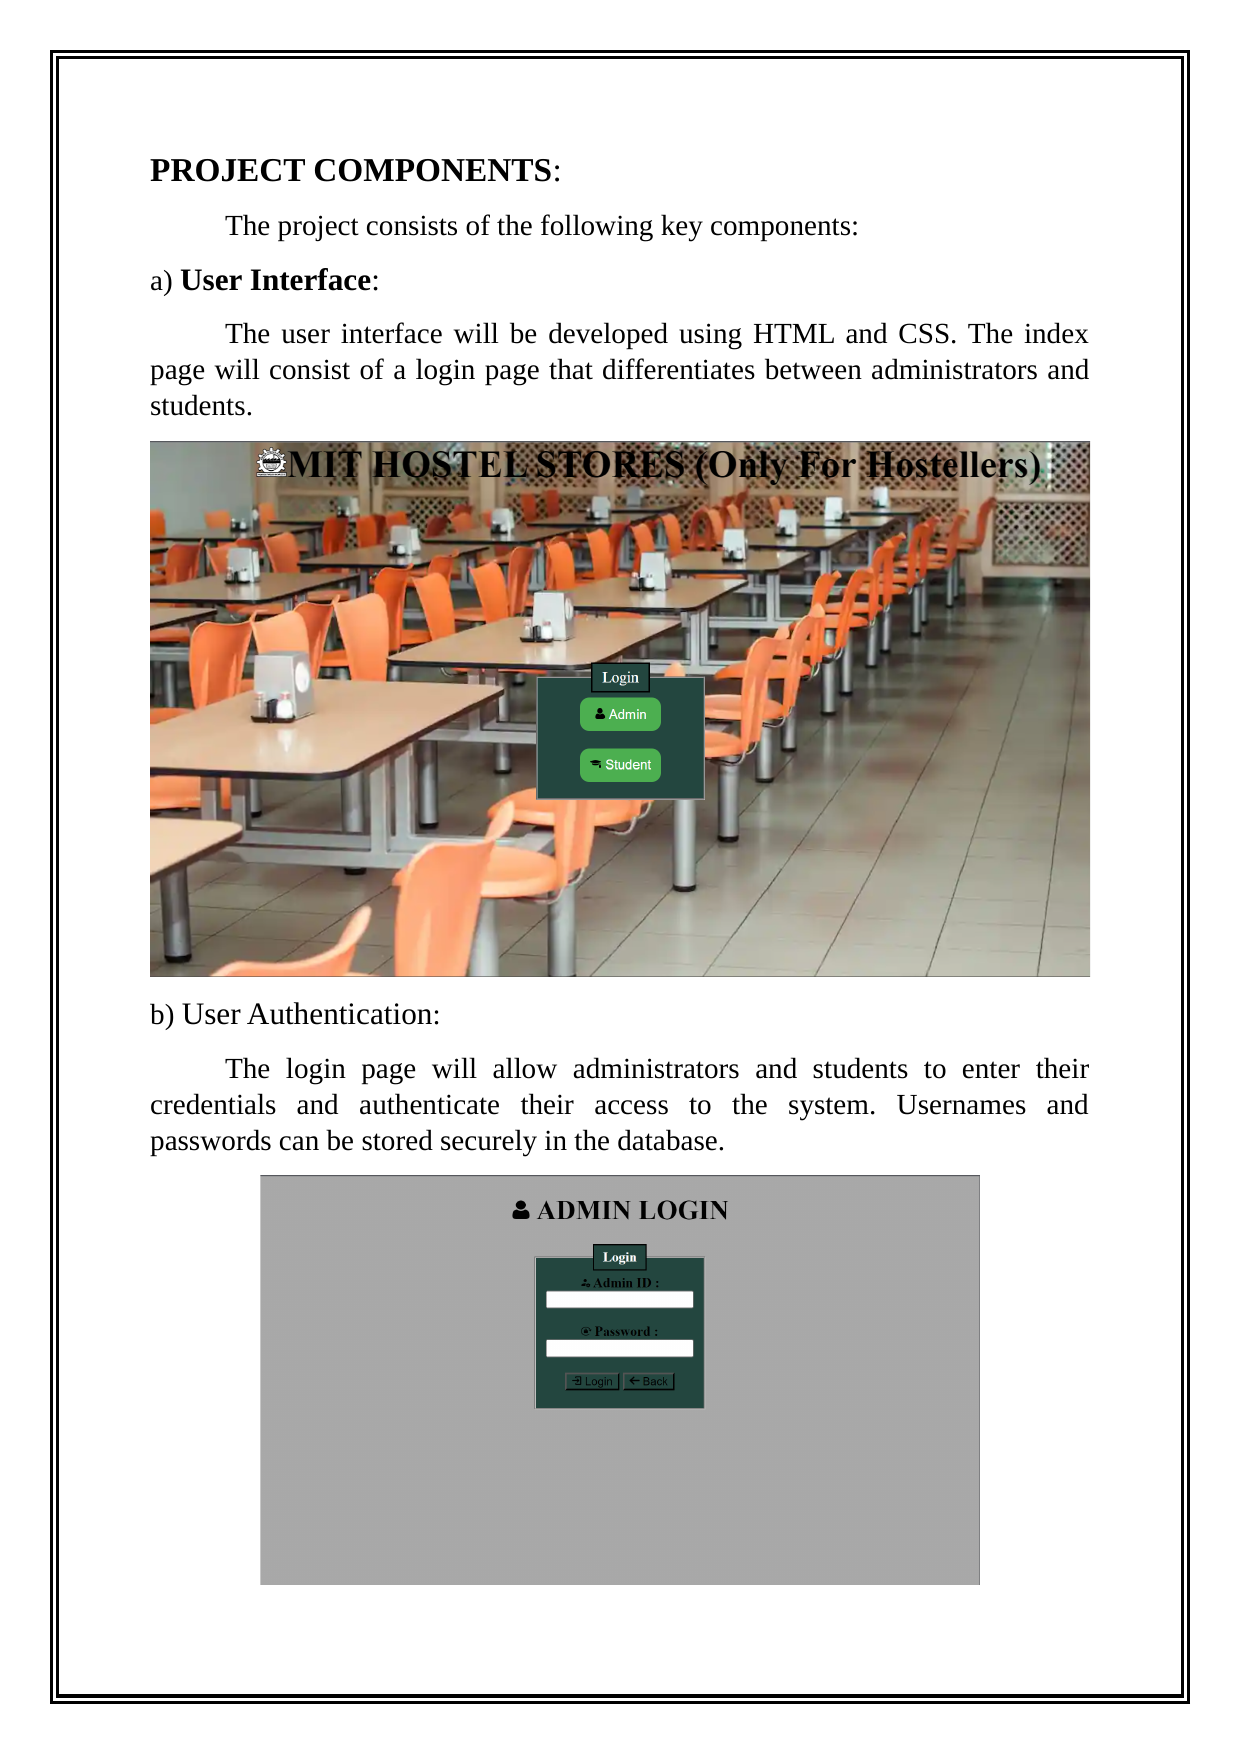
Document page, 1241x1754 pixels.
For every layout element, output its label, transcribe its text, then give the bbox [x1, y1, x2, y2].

picture [260, 1175, 980, 1585]
text b) User Authentication: [150, 995, 1090, 1031]
text PROJECT COMPONENTS: [150, 150, 1090, 188]
text The project consists of the following key components: [150, 208, 1090, 242]
picture [150, 441, 1091, 977]
text The login page will allow administrators and students to enter their credentials and authenticate their access to the system. Usernames and passwords can be stored securely in the database. [150, 1051, 1090, 1157]
text The user interface will be developed using HTML and CSS. The index page will consist of a login page that differentiates between administrators and students. [150, 316, 1090, 422]
text a) User Interface: [150, 261, 1090, 297]
